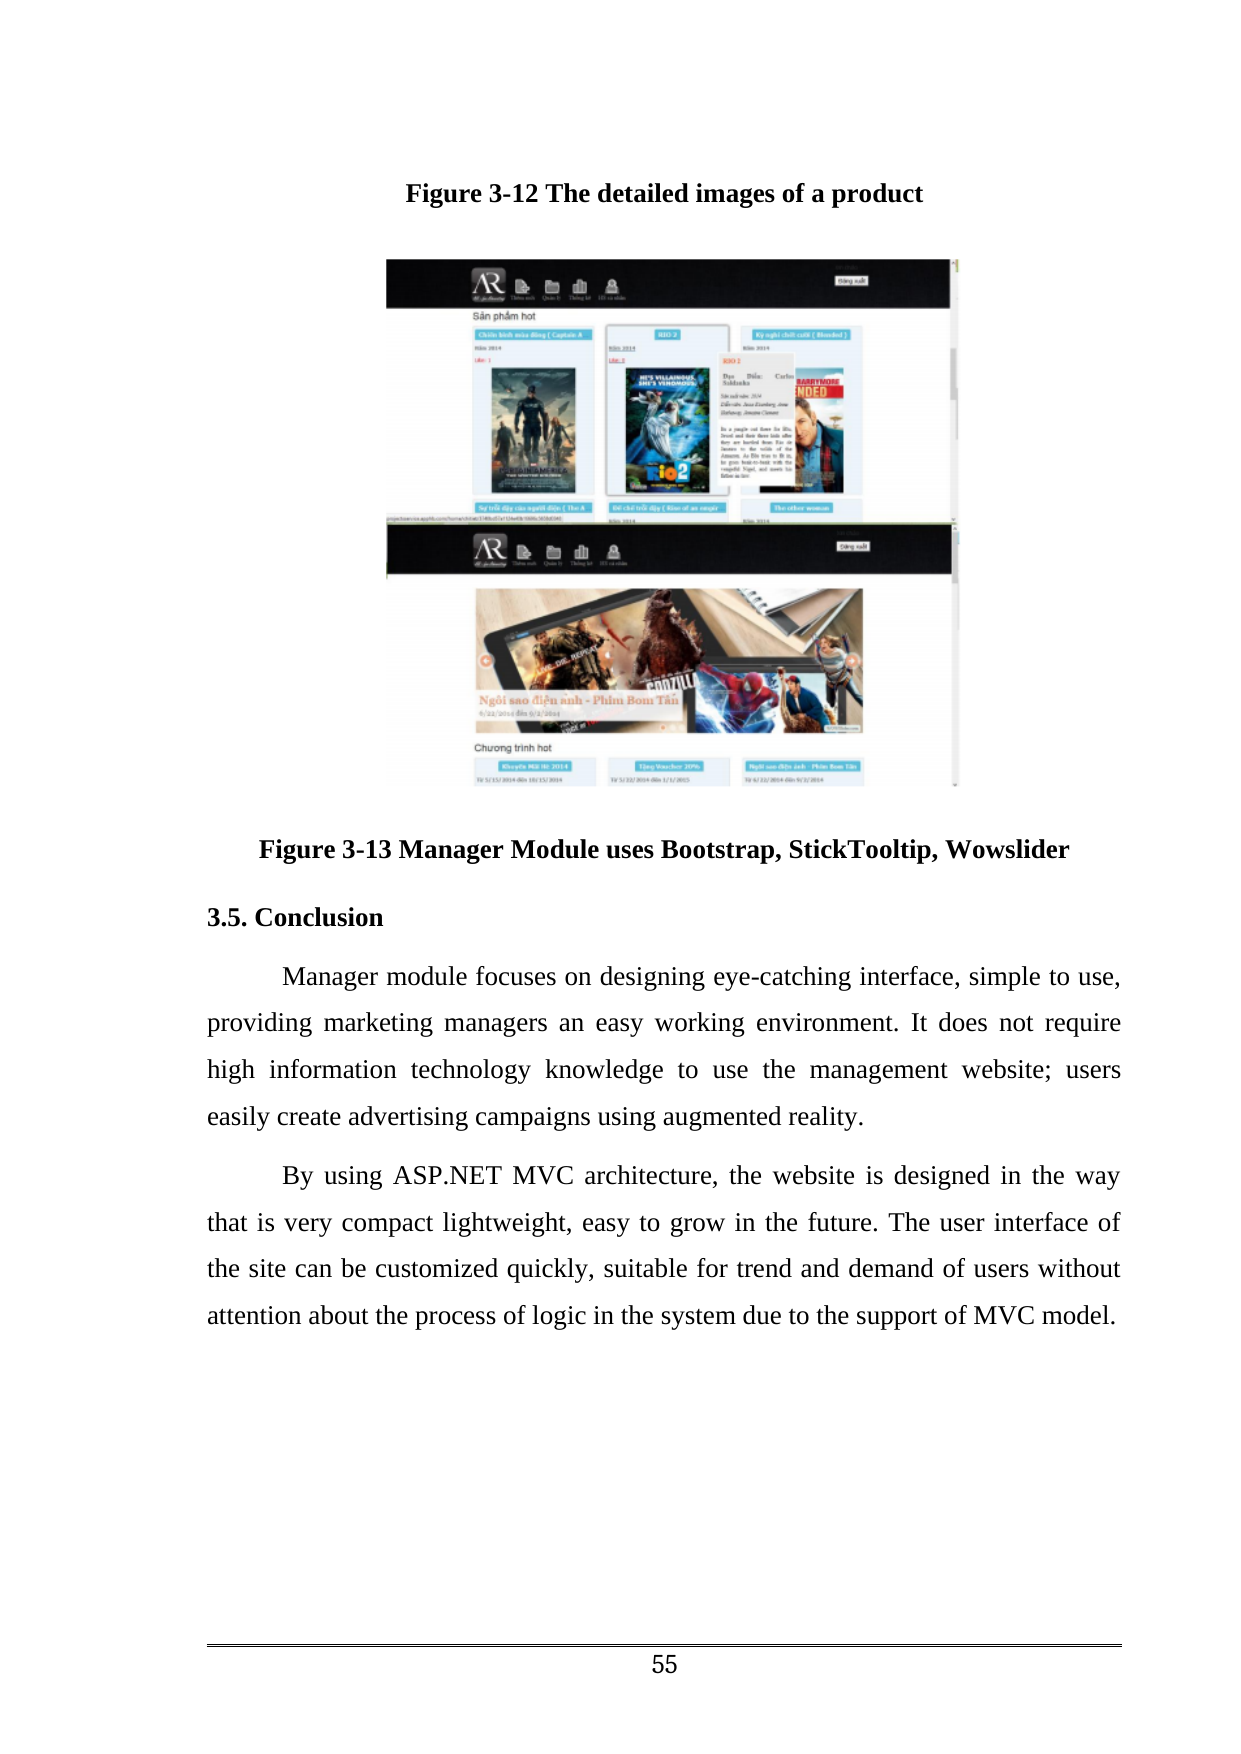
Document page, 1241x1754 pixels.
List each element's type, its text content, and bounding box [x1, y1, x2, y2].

text Manager module focuses on designing eye-catching interface, simple to use, providing marketing managers an easy working environment. It does not require high information technology knowledge to use the management website; users easily create advertising campaigns using augmented reality. [207, 960, 1122, 1131]
text Figure 3-12 The detailed images of a product [207, 177, 1122, 208]
subtitle 3.5. Conclusion [207, 901, 1122, 932]
picture [346, 236, 983, 806]
text Figure 3-13 Manager Module uses Bootstrap, StickTooltip, Wowslider [207, 833, 1122, 864]
text By using ASP.NET MVC architecture, the website is designed in the way that is very compact lightweight, easy to grow in the future. The user interface of the site can be customized quickly, suitable for trend and demand of users without attention about the process of logic in the system due to the support of MVC model. [207, 1159, 1122, 1330]
